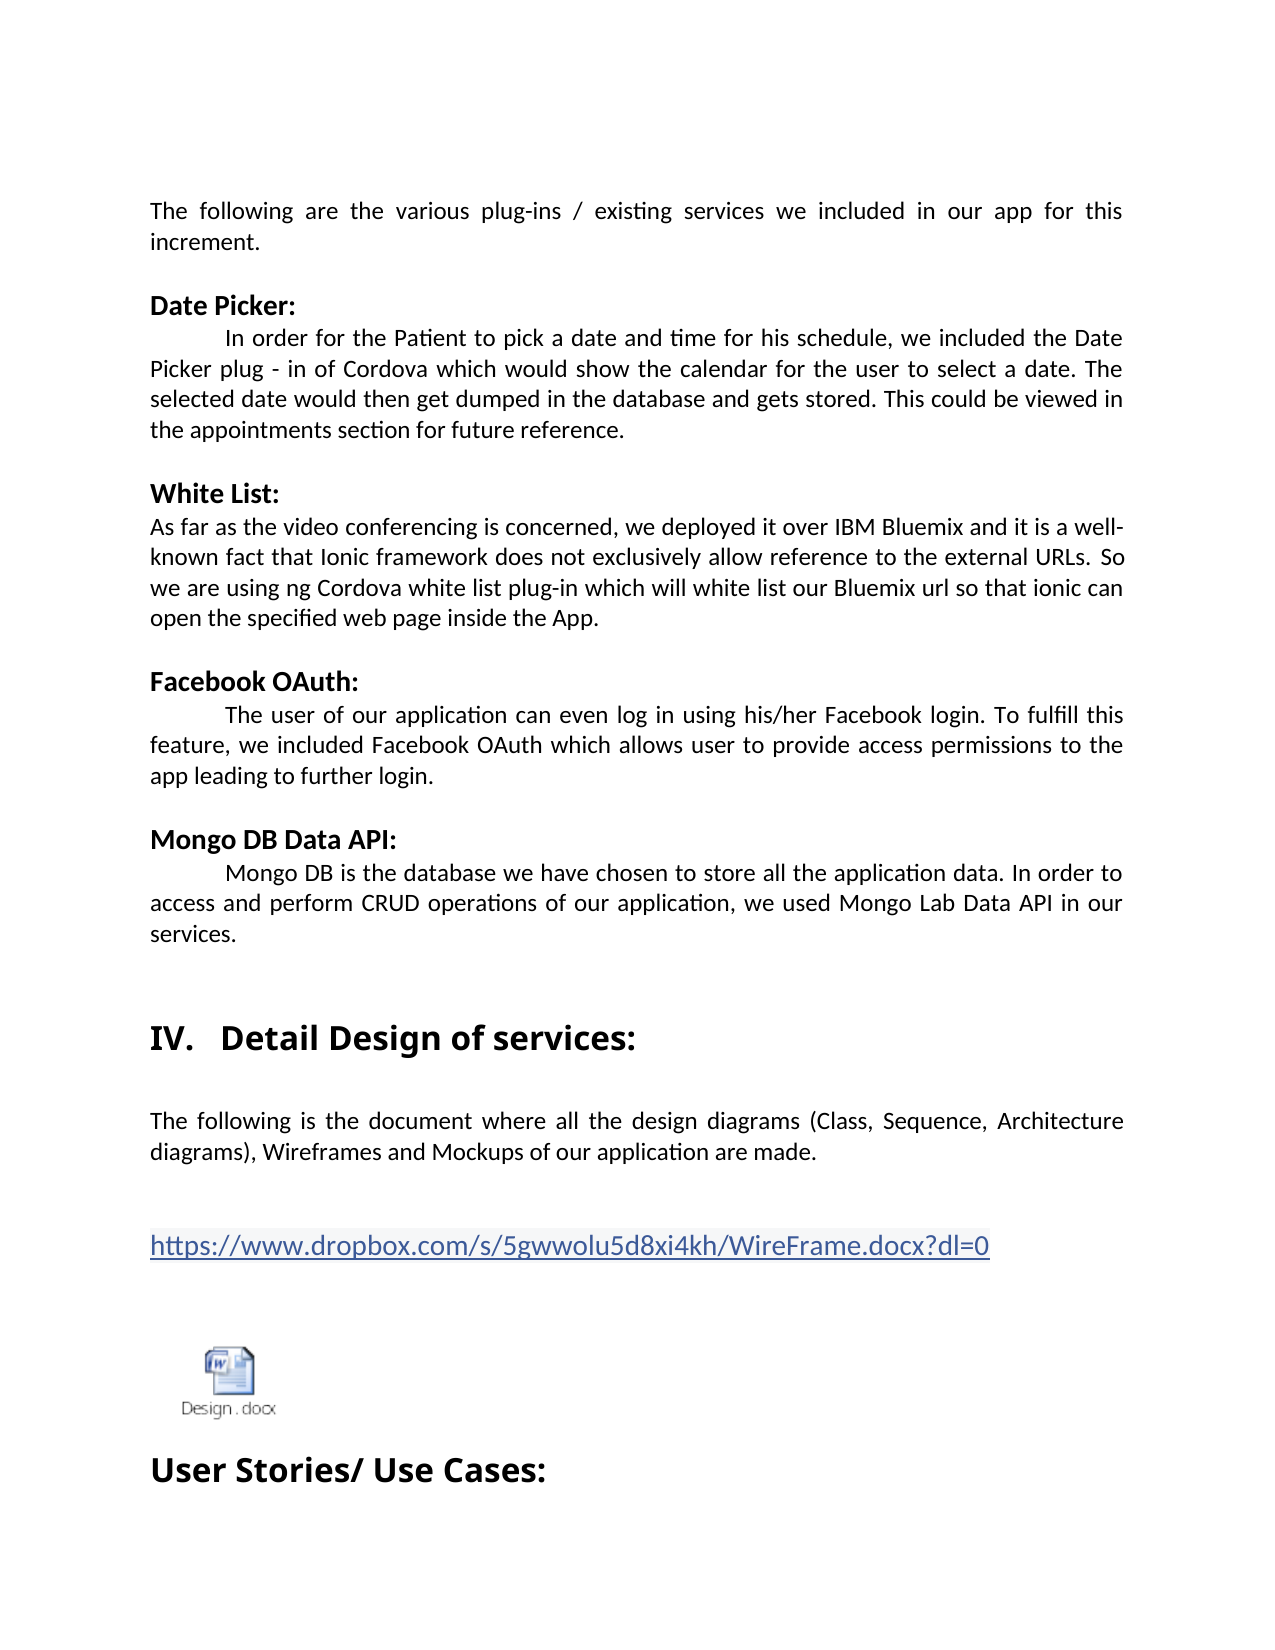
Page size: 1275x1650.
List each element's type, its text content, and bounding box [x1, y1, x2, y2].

text Facebook OAuth: [150, 663, 1125, 699]
text Date Picker: [150, 287, 1125, 323]
text In order for the Patient to pick a date and time for his schedule, we included the Date Picker plug - in of Cordova which would show the calendar for the user to select a date. The selected date would then get dumped in the database and gets stored. This could be viewed in the appointments section for future reference. [150, 323, 1125, 445]
text The following is the document where all the design diagrams (Class, Sequence, Architecture diagrams), Wireframes and Mockups of our application are made. [150, 1105, 1125, 1166]
text IV. Detail Design of services: [150, 1014, 1125, 1060]
text The following are the various plug-ins / existing services we included in our app for this increment. [150, 195, 1125, 256]
text Mongo DB Data API: [150, 821, 1125, 857]
text As far as the video conferencing is concerned, we deployed it over IBM Bluemix and it is a well-known fact that Ionic framework does not exclusively allow reference to the external URLs. So we are using ng Cordova white list plug-in which will white list our Bluemix url so that ionic can open the specified web page inside the App. [150, 511, 1125, 633]
text https://www.dropbox.com/s/5gwwolu5d8xi4kh/WireFrame.docx?dl=0 [150, 1227, 1125, 1263]
text Mongo DB is the database we have chosen to store all the application data. In order to access and perform CRUD operations of our application, we used Mongo Lab Data API in our services. [150, 857, 1125, 948]
text User Stories/ Use Cases: [150, 1447, 1125, 1493]
text The user of our application can even log in using his/her Facebook login. To fulfill this feature, we included Facebook OAuth which allows user to provide access permissions to the app leading to further login. [150, 699, 1125, 791]
text White List: [150, 475, 1125, 511]
